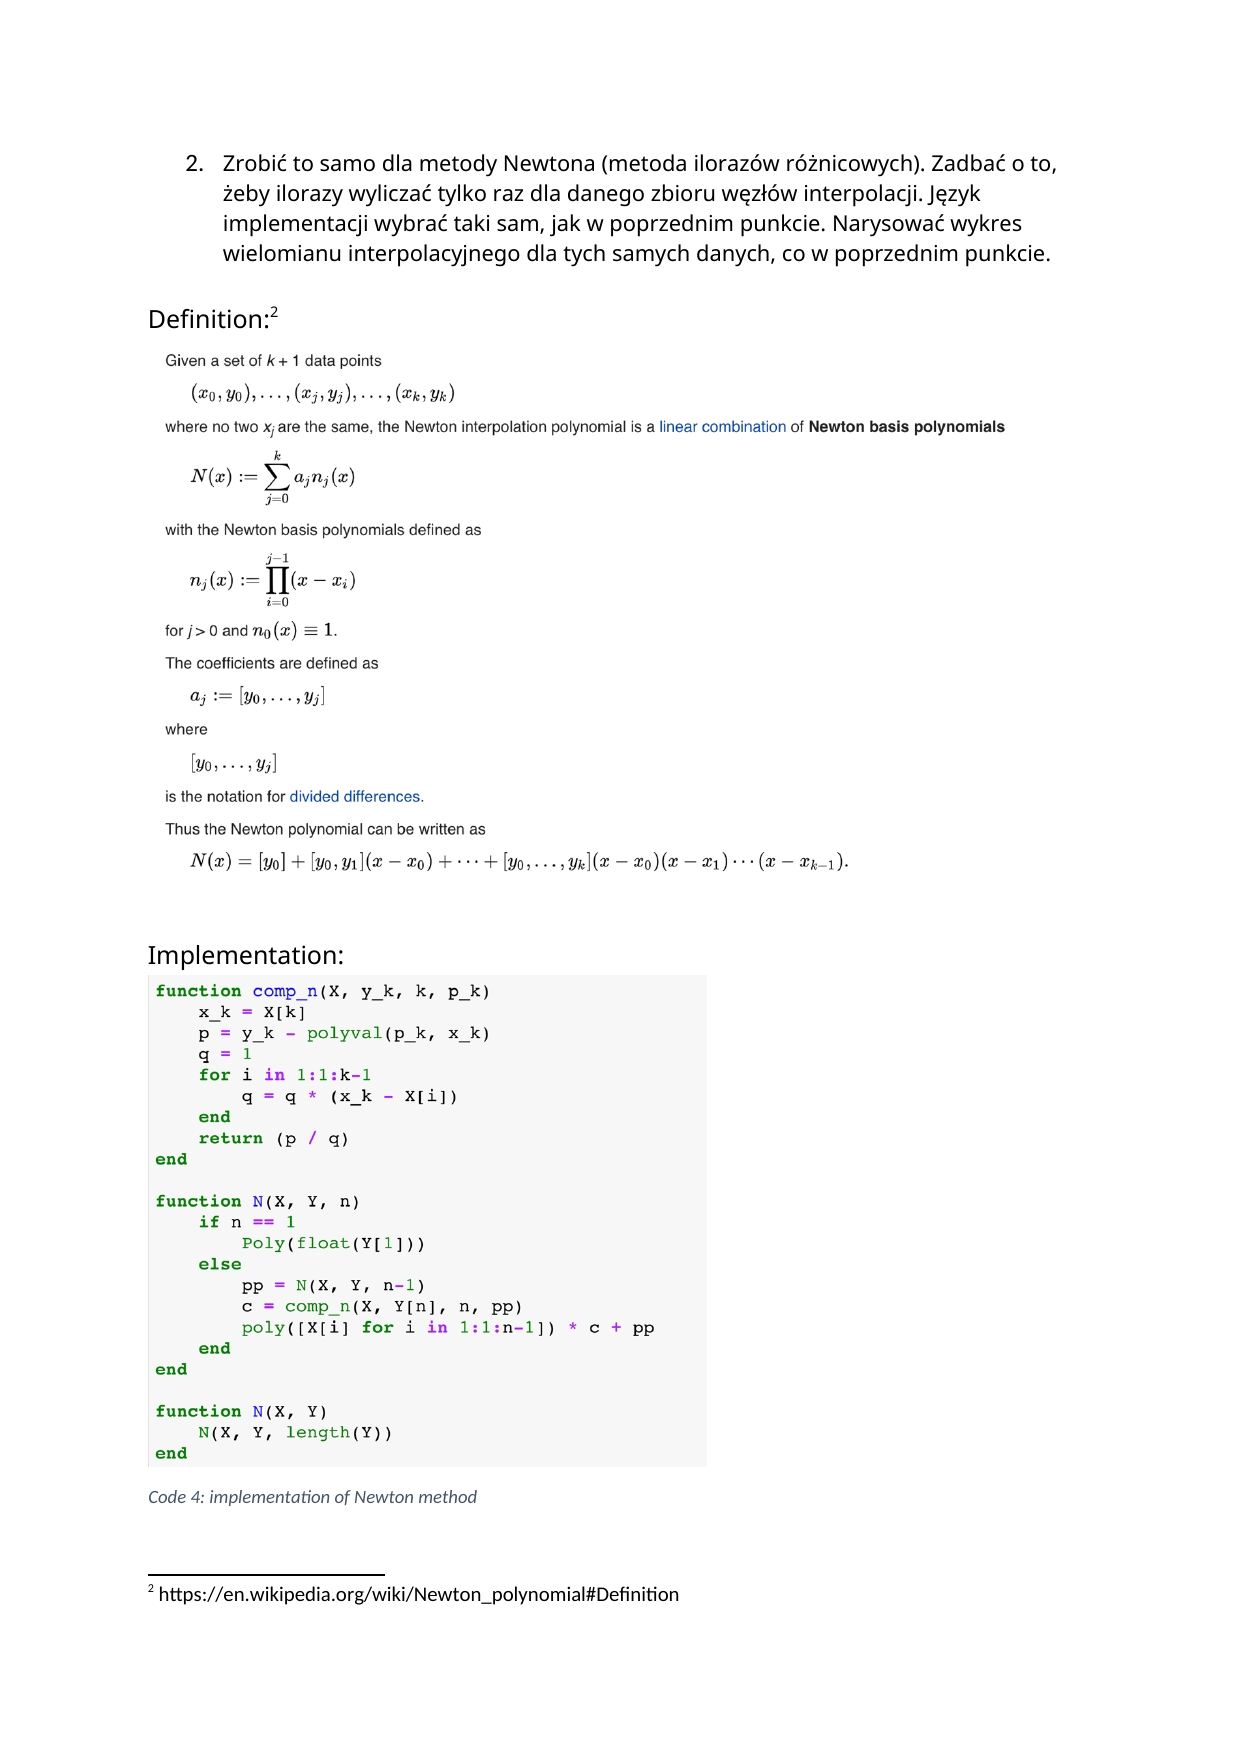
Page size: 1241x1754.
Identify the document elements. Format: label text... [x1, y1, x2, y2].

text Implementation: [148, 946, 1093, 969]
text Definition: [148, 302, 1093, 336]
picture [148, 343, 1093, 890]
picture [148, 975, 707, 1467]
list Zrobić to samo dla metody Newtona (metoda ilorazów różnicowych). Zadbać o to, żeby ilorazy wyliczać tylko raz dla danego zbioru węzłów interpolacji. Język implementacji wybrać taki sam, jak w poprzednim punkcie. Narysować wykres wielomianu interpolacyjnego dla tych samych danych, co w poprzednim punkcie. [185, 148, 1093, 268]
